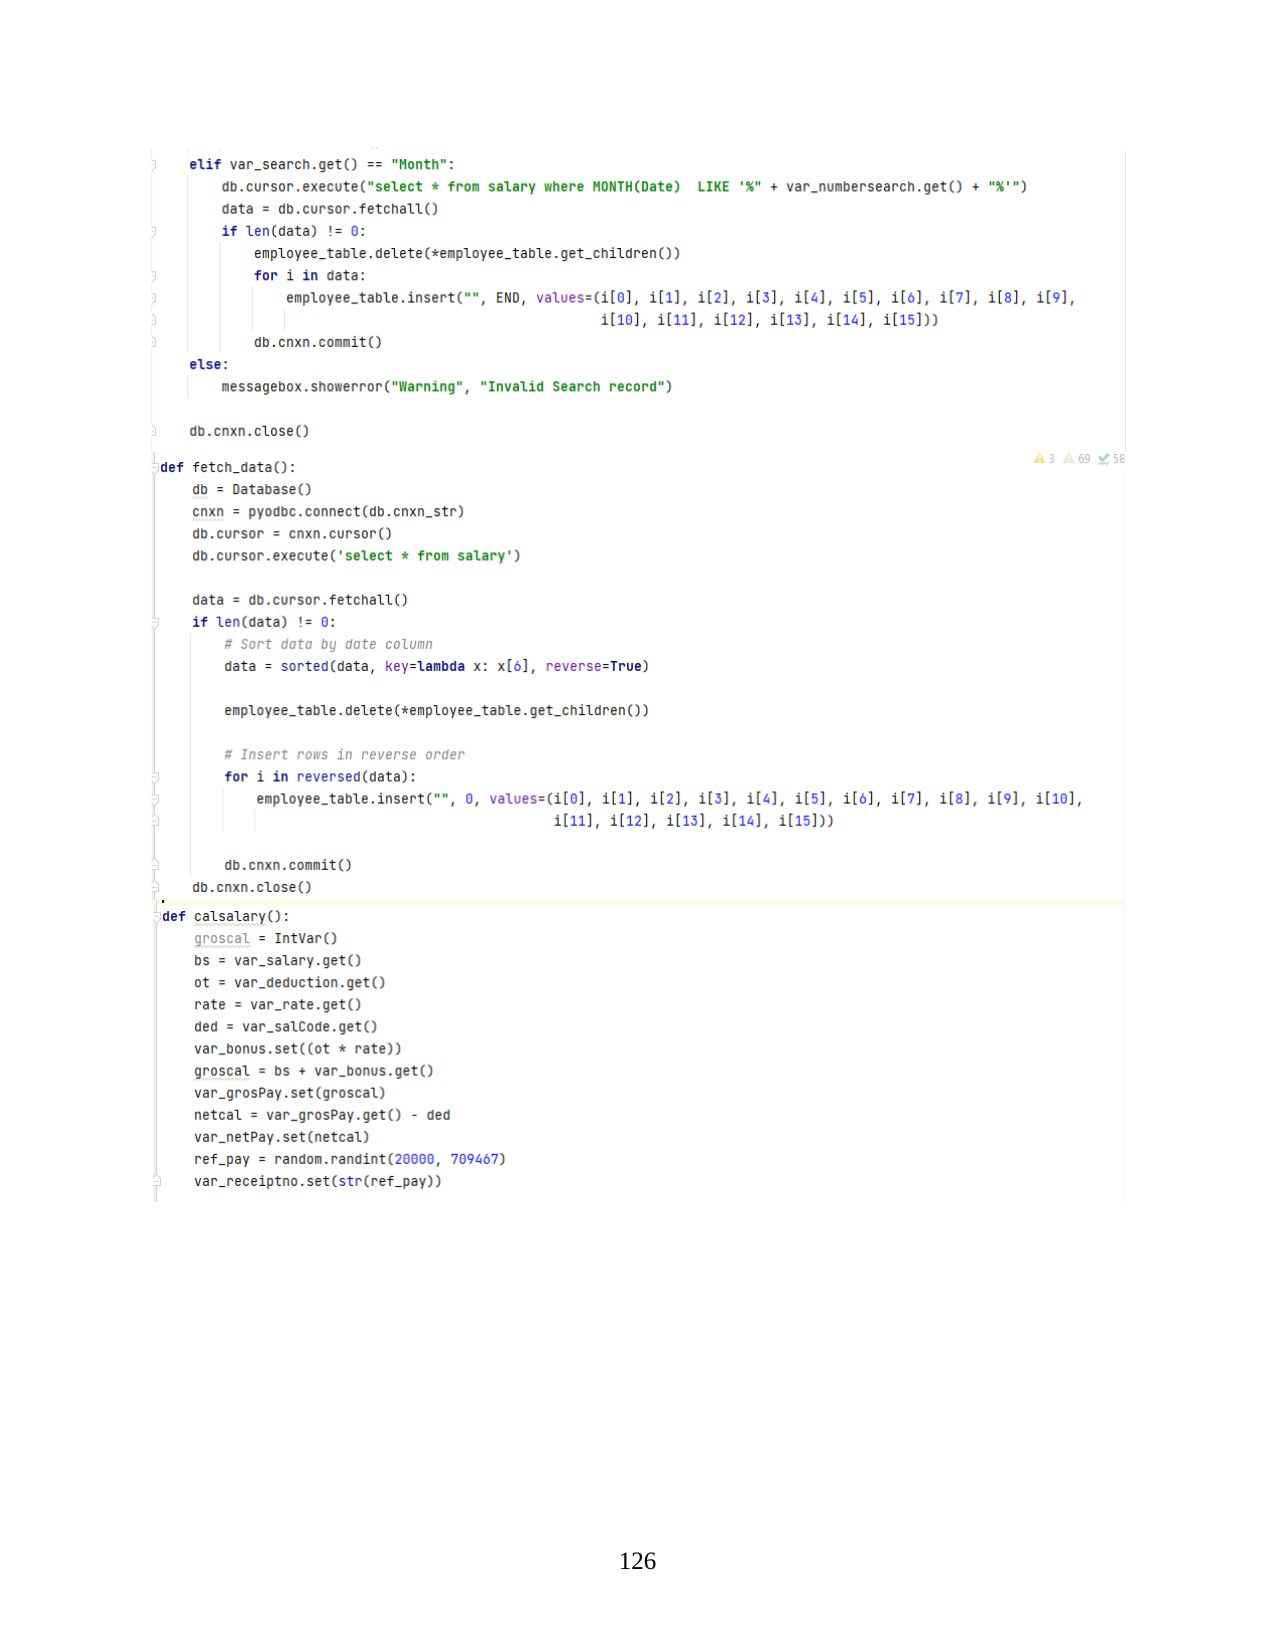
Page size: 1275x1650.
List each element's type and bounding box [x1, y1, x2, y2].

picture [151, 148, 1127, 1202]
